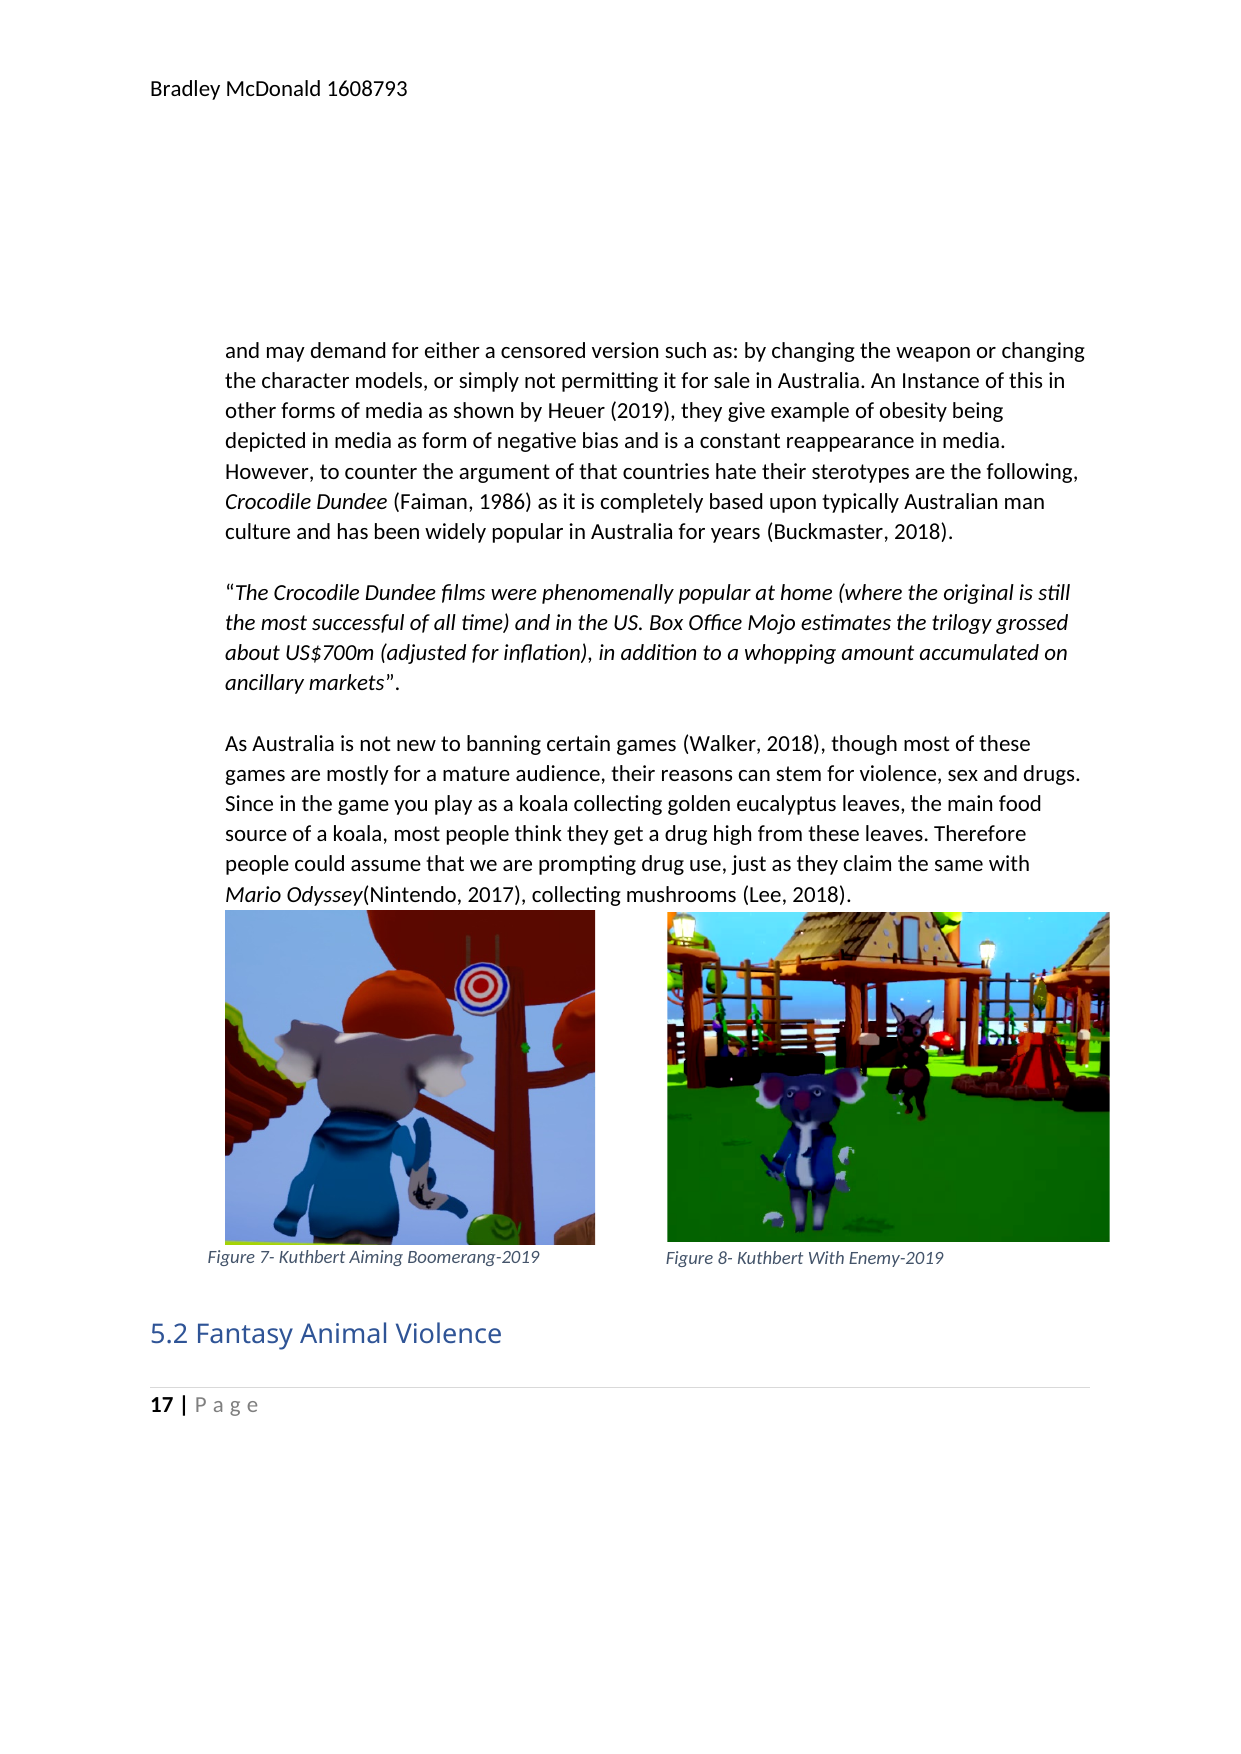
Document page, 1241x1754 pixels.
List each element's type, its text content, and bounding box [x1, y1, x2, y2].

picture [225, 910, 596, 1245]
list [225, 336, 1090, 545]
list “The Crocodile Dundee films were phenomenally popular at home (where the original is still the most successful of all time) and in the US. Box Office Mojo estimates the trilogy grossed about US$700m (adjusted for inflation), in addition to a whopping amount accumulated on ancillary markets”. [225, 578, 1090, 696]
picture [667, 912, 1110, 1242]
list As Australia is not new to banning certain games , though most of these games are mostly for a mature audience, their reasons can stem for violence, sex and drugs. Since in the game you play as a koala collecting golden eucalyptus leaves, the main food source of a koala, most people think they get a drug high from these leaves. Therefore people could assume that we are prompting drug use, just as they claim the same with Mario Odyssey(Nintendo, 2017), collecting mushrooms . [225, 729, 1090, 908]
subtitle 5.2 Fantasy Animal Violence [150, 1314, 1090, 1351]
